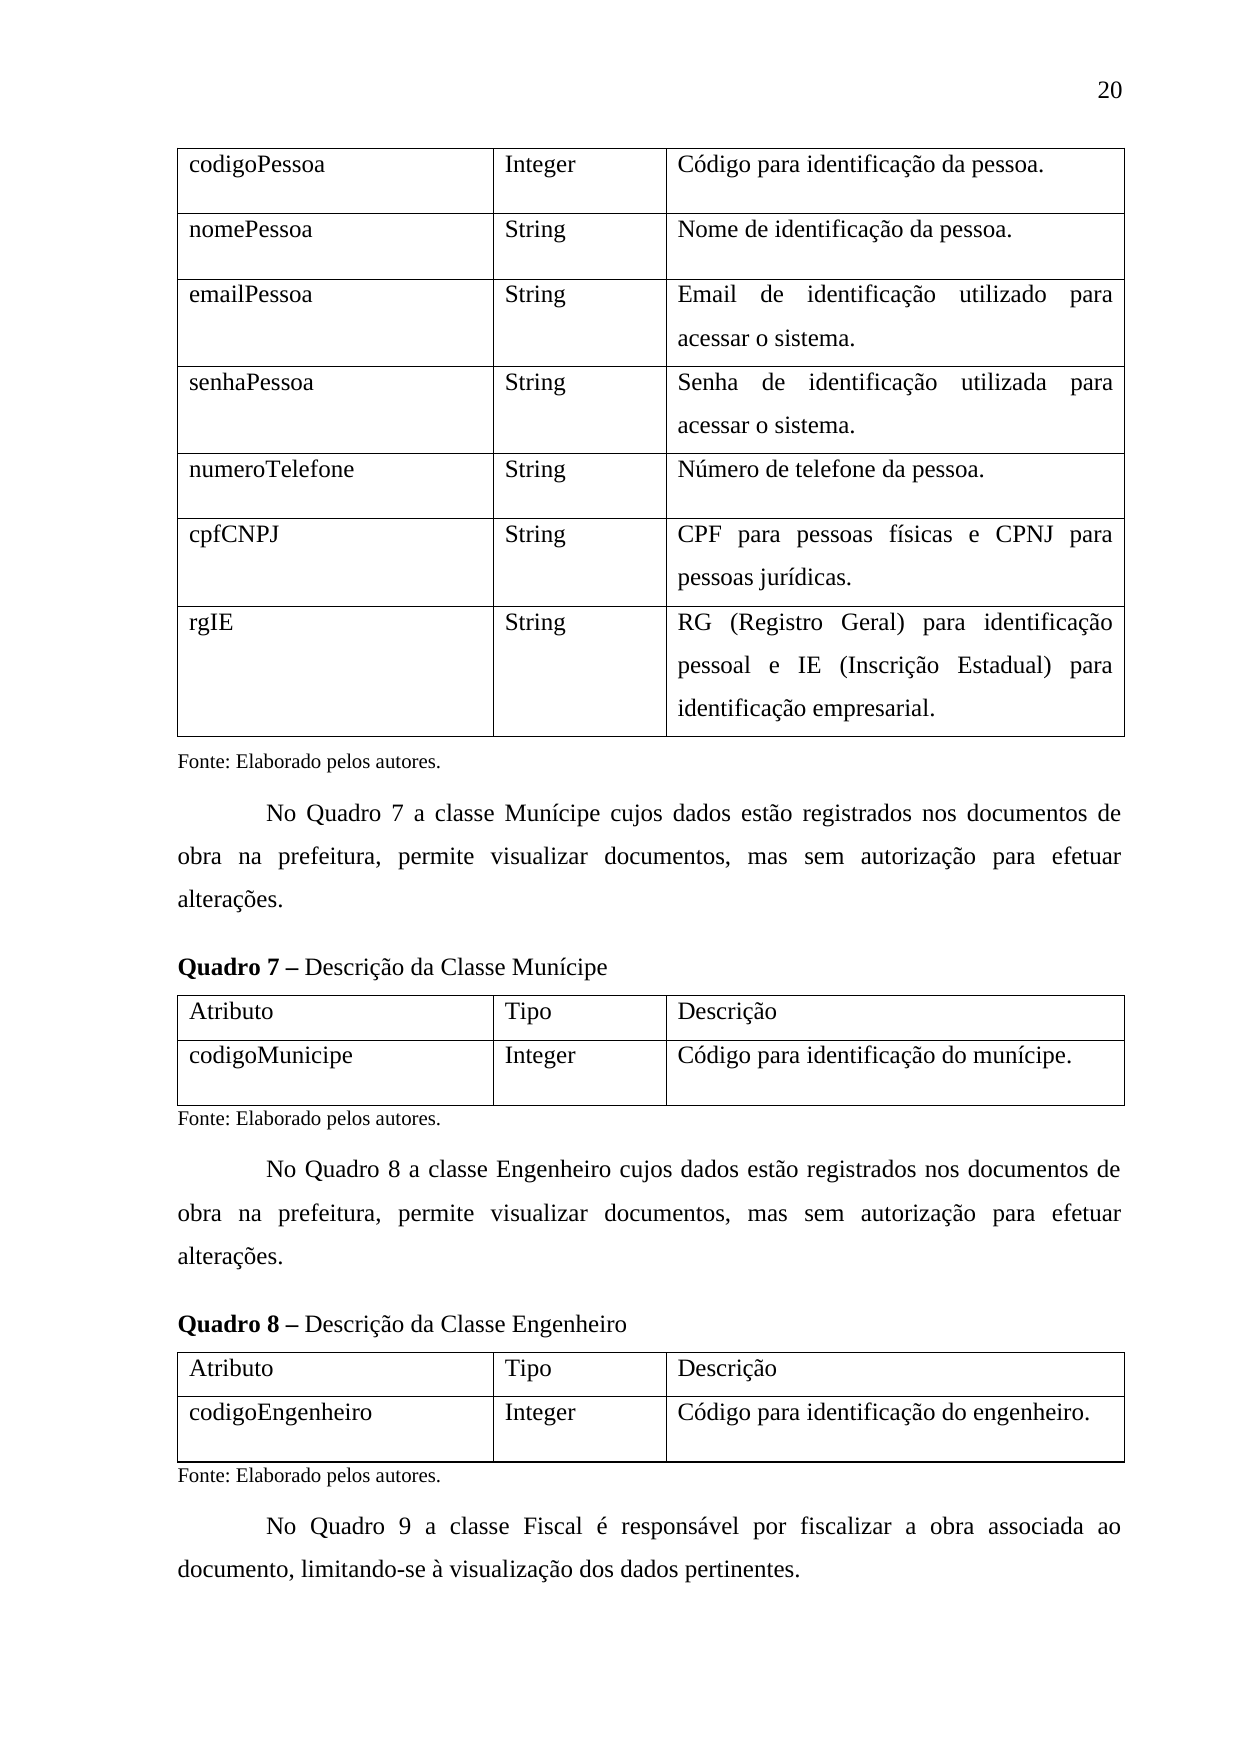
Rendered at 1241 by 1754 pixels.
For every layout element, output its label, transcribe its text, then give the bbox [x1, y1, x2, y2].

table_cell Código para identificação da pessoa. [667, 149, 1124, 213]
table_cell Número de telefone da pessoa. [667, 454, 1124, 518]
text Quadro 7 – Descrição da Classe Munícipe [177, 952, 1122, 981]
table_cell codigoMunicipe [178, 1041, 493, 1105]
table_cell CPF para pessoas físicas e CPNJ para pessoas jurídicas. [667, 519, 1124, 606]
table_cell Integer [494, 1397, 666, 1461]
table_header Atributo [178, 996, 493, 1039]
table_cell Email de identificação utilizado para acessar o sistema. [667, 280, 1124, 366]
table_cell senhaPessoa [178, 367, 493, 453]
table_cell String [494, 280, 666, 366]
table_header Descrição [667, 1353, 1124, 1396]
table_cell Integer [494, 149, 666, 213]
text No Quadro 9 a classe Fiscal é responsável por fiscalizar a obra associada ao documento, limitando-se à visualização dos dados pertinentes. [177, 1511, 1122, 1583]
table_cell String [494, 607, 666, 736]
table_cell cpfCNPJ [178, 519, 493, 606]
table_cell String [494, 454, 666, 518]
table_cell String [494, 214, 666, 278]
table_cell codigoEngenheiro [178, 1397, 493, 1461]
text Quadro 8 – Descrição da Classe Engenheiro [177, 1309, 1122, 1338]
table_cell nomePessoa [178, 214, 493, 278]
table_cell numeroTelefone [178, 454, 493, 518]
table_cell rgIE [178, 607, 493, 736]
table_cell Nome de identificação da pessoa. [667, 214, 1124, 278]
table_header Tipo [494, 1353, 666, 1396]
table_cell Código para identificação do engenheiro. [667, 1397, 1124, 1461]
table_cell codigoPessoa [178, 149, 493, 213]
table_cell emailPessoa [178, 280, 493, 366]
table_header Descrição [667, 996, 1124, 1039]
table_cell RG (Registro Geral) para identificação pessoal e IE (Inscrição Estadual) para identificação empresarial. [667, 607, 1124, 736]
table_header Atributo [178, 1353, 493, 1396]
table_cell String [494, 519, 666, 606]
table_header Tipo [494, 996, 666, 1039]
text Fonte: Elaborado pelos autores. [177, 1106, 1122, 1130]
text Fonte: Elaborado pelos autores. [177, 1463, 1122, 1487]
text No Quadro 7 a classe Munícipe cujos dados estão registrados nos documentos de obra na prefeitura, permite visualizar documentos, mas sem autorização para efetuar alterações. [177, 798, 1122, 913]
table_cell Integer [494, 1041, 666, 1105]
table_cell Código para identificação do munícipe. [667, 1041, 1124, 1105]
text Fonte: Elaborado pelos autores. [177, 749, 1122, 773]
text No Quadro 8 a classe Engenheiro cujos dados estão registrados nos documentos de obra na prefeitura, permite visualizar documentos, mas sem autorização para efetuar alterações. [177, 1154, 1122, 1269]
table_cell String [494, 367, 666, 453]
table_cell Senha de identificação utilizada para acessar o sistema. [667, 367, 1124, 453]
